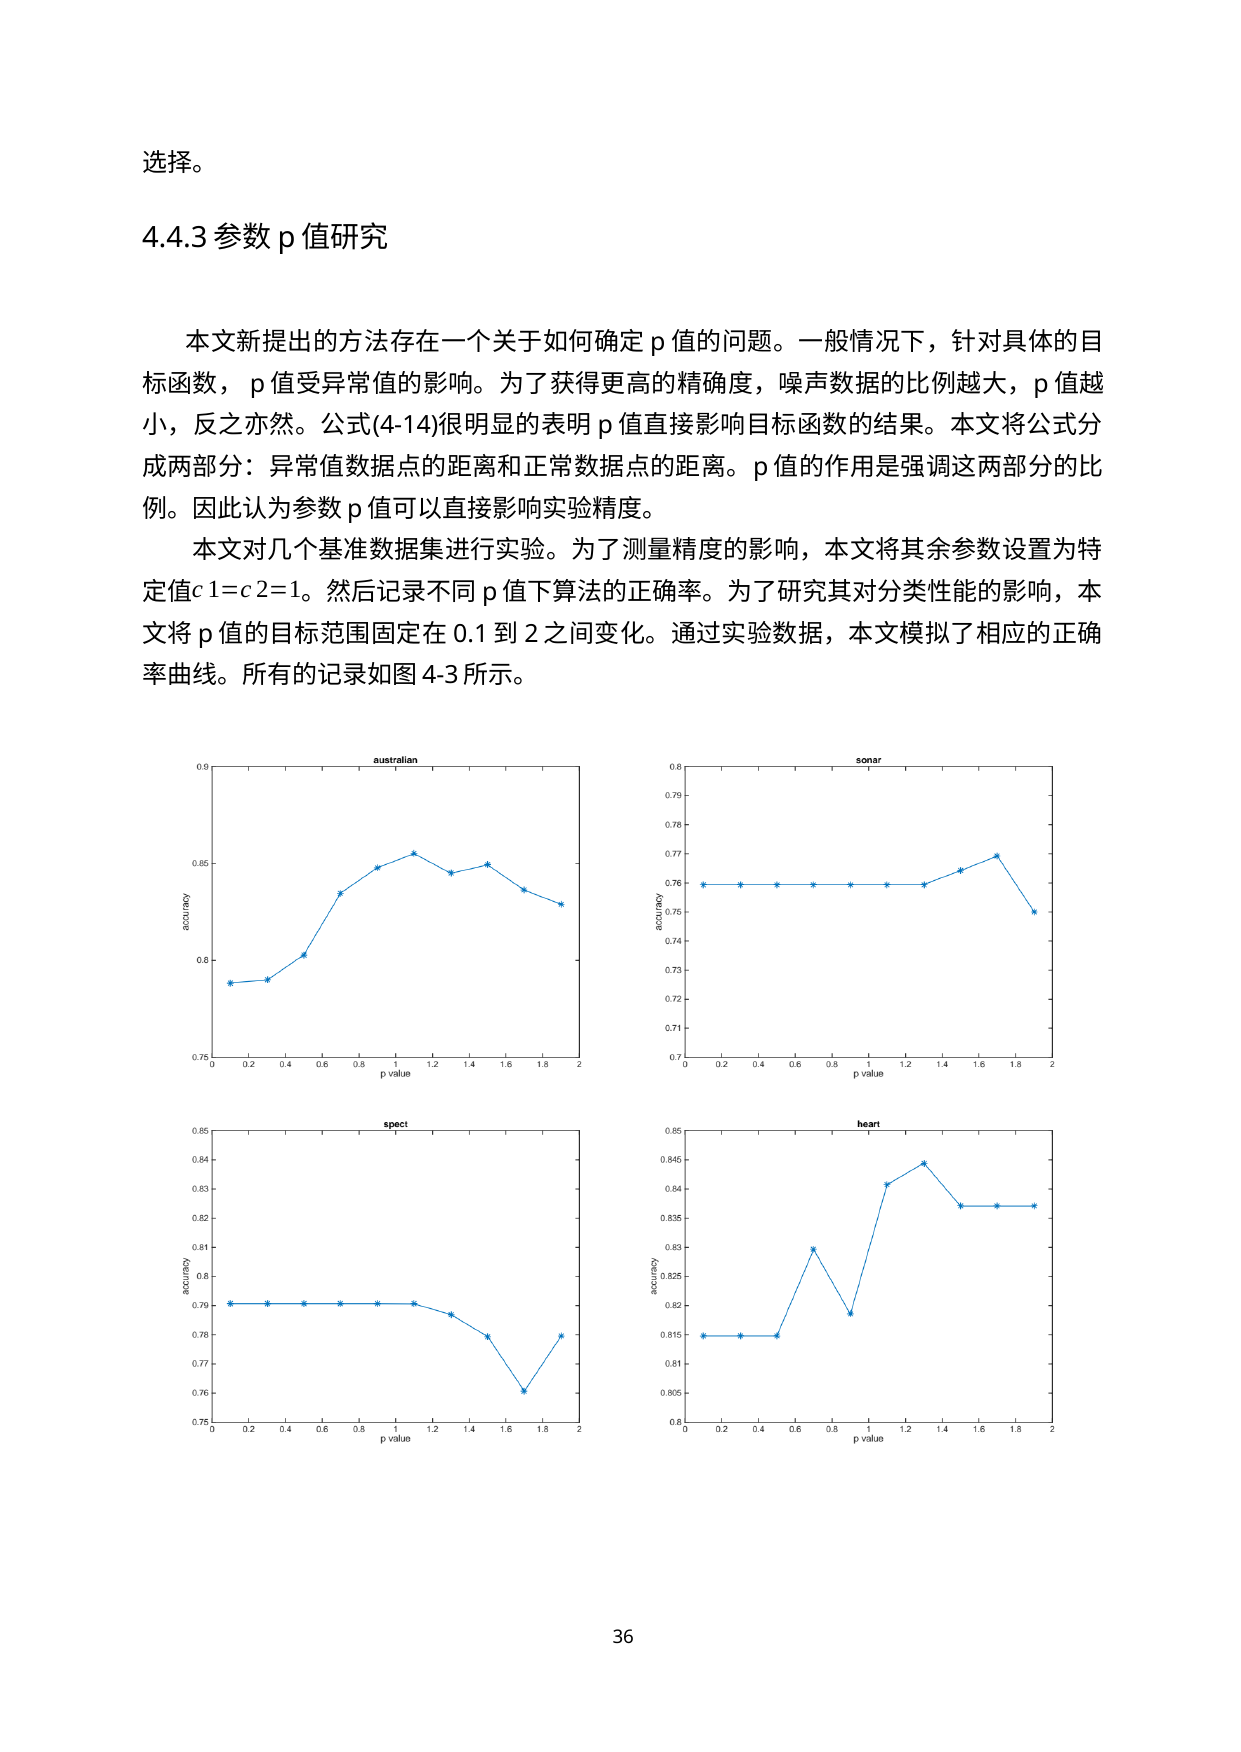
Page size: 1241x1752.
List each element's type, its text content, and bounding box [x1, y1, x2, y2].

text 本文新提出的方法存在一个关于如何确定p值的问题。一般情况下，针对具体的目标函数， p值受异常值的影响。为了获得更高的精确度，噪声数据的比例越大，p值越小，反之亦然。公式(4-14)很明显的表明p值直接影响目标函数的结果。本文将公式分成两部分：异常值数据点的距离和正常数据点的距离。p值的作用是强调这两部分的比例。因此认为参数p值可以直接影响实验精度。 [142, 319, 1104, 527]
text 本文对几个基准数据集进行实验。为了测量精度的影响，本文将其余参数设置为特定值。然后记录不同p值下算法的正确率。为了研究其对分类性能的影响，本文将p值的目标范围固定在0.1到2之间变化。通过实验数据，本文模拟了相应的正确率曲线。所有的记录如图4-3所示。 [142, 527, 1104, 694]
subtitle 4.4.3参数p值研究 [142, 208, 1104, 261]
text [142, 140, 1104, 181]
